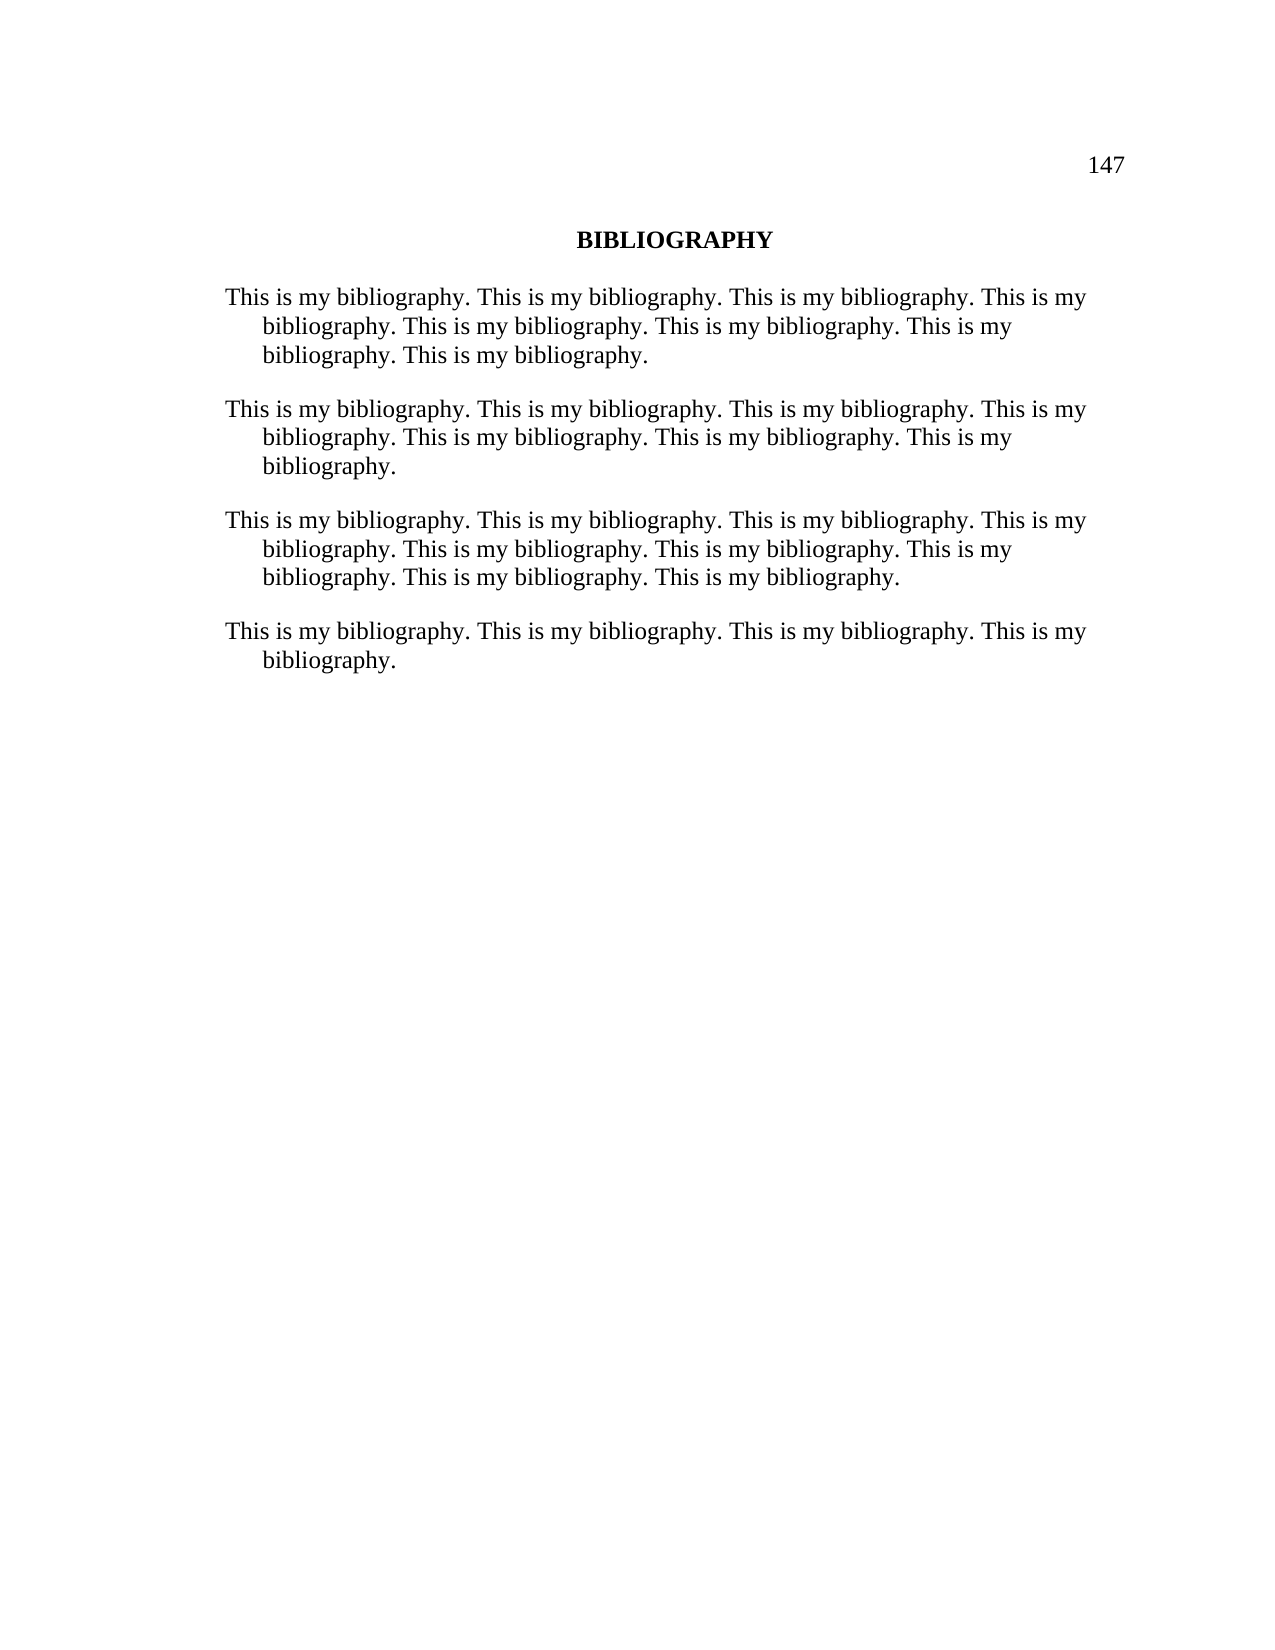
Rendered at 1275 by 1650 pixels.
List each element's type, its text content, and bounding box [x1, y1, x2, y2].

text This is my bibliography. This is my bibliography. This is my bibliography. This is my bibliography. This is my bibliography. This is my bibliography. This is my bibliography. This is my bibliography. This is my bibliography. [225, 505, 1125, 591]
text This is my bibliography. This is my bibliography. This is my bibliography. This is my bibliography. This is my bibliography. This is my bibliography. This is my bibliography. This is my bibliography. [225, 282, 1125, 369]
text This is my bibliography. This is my bibliography. This is my bibliography. This is my bibliography. This is my bibliography. This is my bibliography. This is my bibliography. [225, 394, 1125, 480]
text This is my bibliography. This is my bibliography. This is my bibliography. This is my bibliography. [225, 616, 1125, 674]
subtitle BIBLIOGRAPHY [225, 225, 1125, 254]
